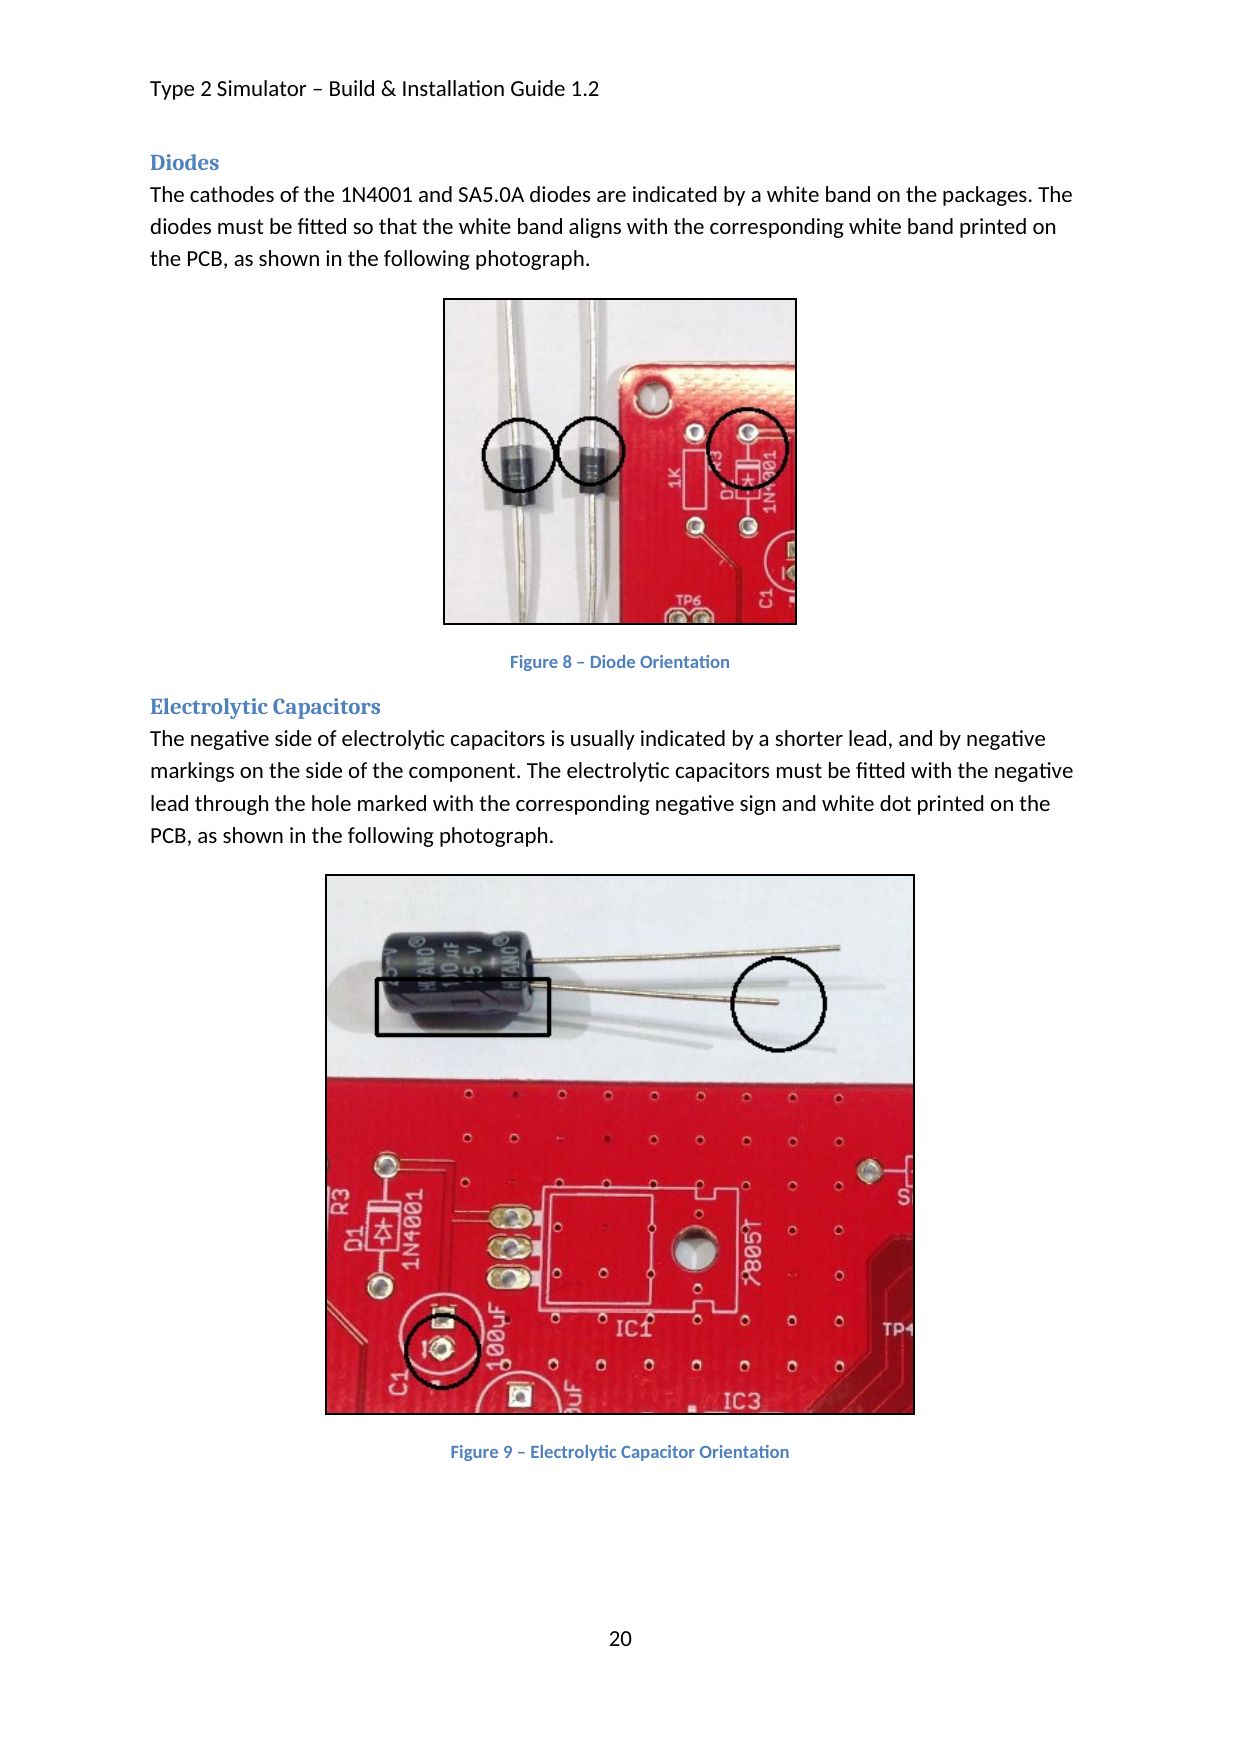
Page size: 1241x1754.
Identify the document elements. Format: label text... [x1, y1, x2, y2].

text The cathodes of the 1N4001 and SA5.0A diodes are indicated by a white band on the packages. The diodes must be fitted so that the white band aligns with the corresponding white band printed on the PCB, as shown in the following photograph. [150, 180, 1090, 273]
text Figure 8 – Diode Orientation [150, 650, 1090, 673]
subtitle Electrolytic Capacitors [150, 694, 1090, 720]
text Figure 9 – Electrolytic Capacitor Orientation [150, 1440, 1090, 1463]
picture [445, 300, 795, 623]
subtitle Diodes [150, 150, 1090, 176]
text The negative side of electrolytic capacitors is usually indicated by a shorter lead, and by negative markings on the side of the component. The electrolytic capacitors must be fitted with the negative lead through the hole marked with the corresponding negative sign and white dot printed on the PCB, as shown in the following photograph. [150, 724, 1090, 849]
picture [327, 876, 913, 1413]
